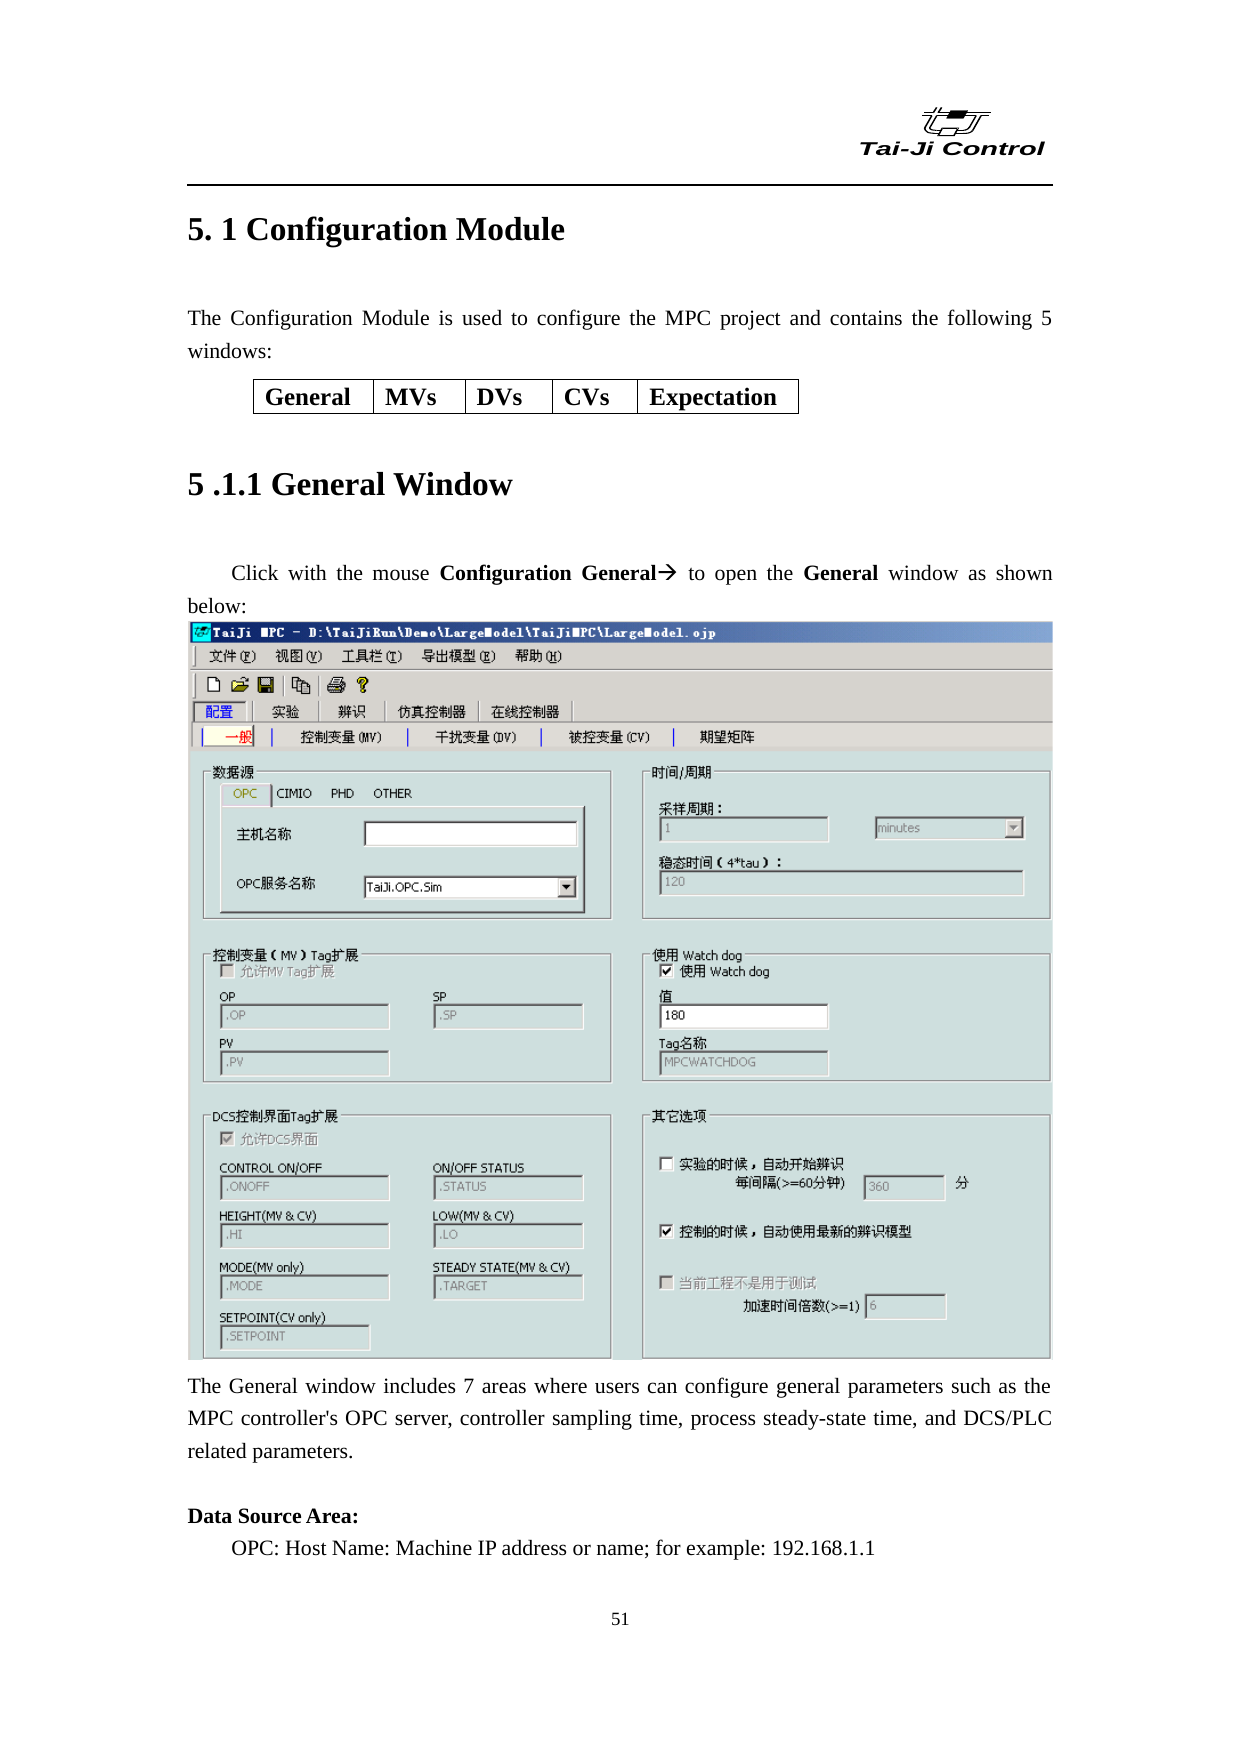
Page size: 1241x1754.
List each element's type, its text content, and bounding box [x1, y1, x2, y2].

table_header General [254, 380, 373, 413]
text Data Source Area: [187, 1499, 1053, 1532]
table_header CVs [553, 380, 637, 413]
text OPC: Host Name: Machine IP address or name; for example: 192.168.1.1 [187, 1532, 1053, 1564]
table_header MVs [374, 380, 465, 413]
table_header Expectation [638, 380, 798, 413]
text Click with the mouse Configuration General to open the General window as shown below: [187, 557, 1053, 621]
table_header DVs [466, 380, 552, 413]
subtitle 5. 1 Configuration Module [187, 196, 1053, 261]
picture [187, 621, 1053, 1360]
subtitle 5 .1.1 General Window [187, 451, 1053, 516]
text The General window includes 7 areas where users can configure general parameters such as the MPC controller's OPC server, controller sampling time, process steady-state time, and DCS/PLC related parameters. [187, 1369, 1053, 1467]
text The Configuration Module is used to configure the MPC project and contains the following 5 windows: [187, 302, 1053, 367]
